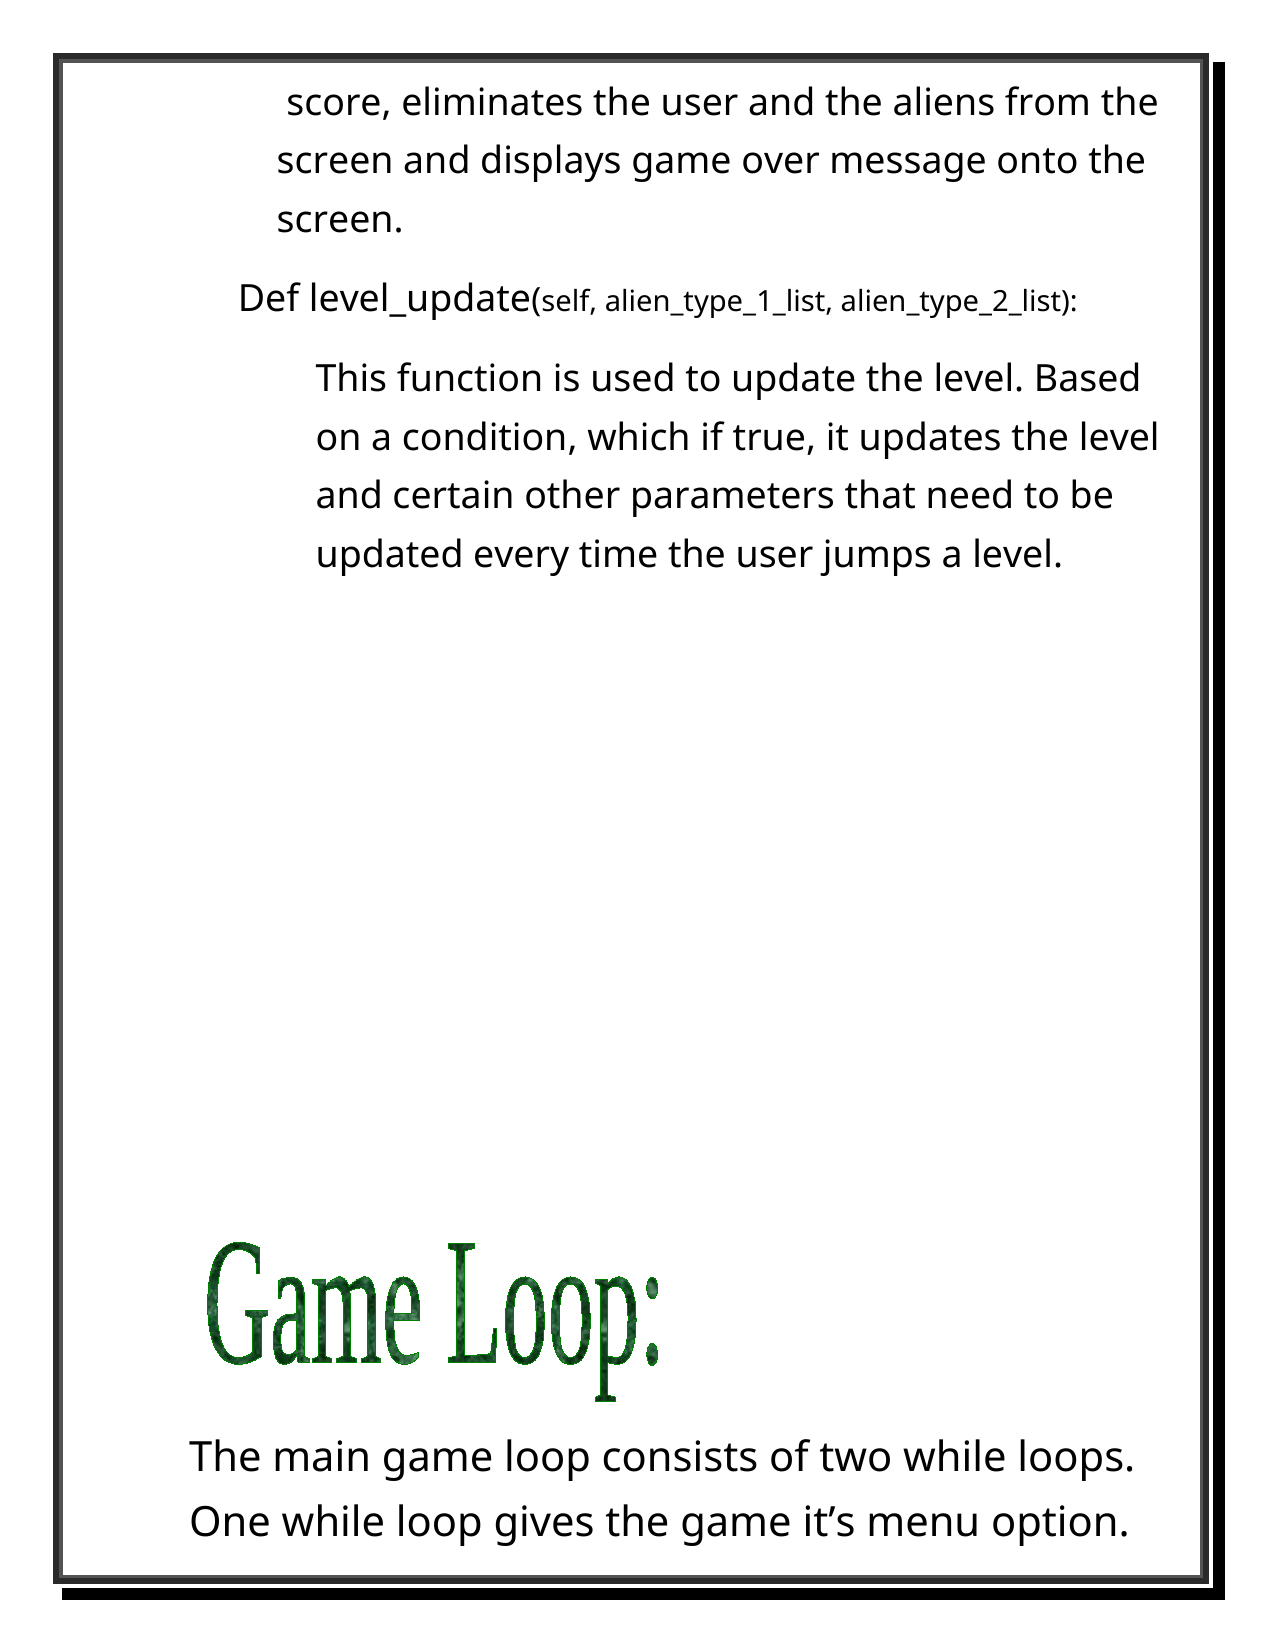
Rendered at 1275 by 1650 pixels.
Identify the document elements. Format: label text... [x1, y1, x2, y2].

picture [385, 1277, 420, 1364]
text Def level_update(self, alien_type_1_list, alien_type_2_list): [189, 272, 1187, 323]
picture [313, 1277, 380, 1362]
picture [646, 1344, 658, 1365]
picture [647, 1277, 657, 1298]
picture [551, 1277, 591, 1364]
picture [273, 1277, 309, 1364]
text score, eliminates the user and the aliens from the screen and displays game over message onto the screen. [189, 75, 1187, 243]
picture [449, 1244, 496, 1362]
picture [505, 1277, 545, 1364]
text This function is used to update the level. Based on a condition, which if true, it updates the level and certain other parameters that need to be updated every time the user jumps a level. [189, 351, 1187, 578]
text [189, 1427, 1187, 1549]
picture [595, 1277, 637, 1401]
picture [207, 1242, 267, 1364]
